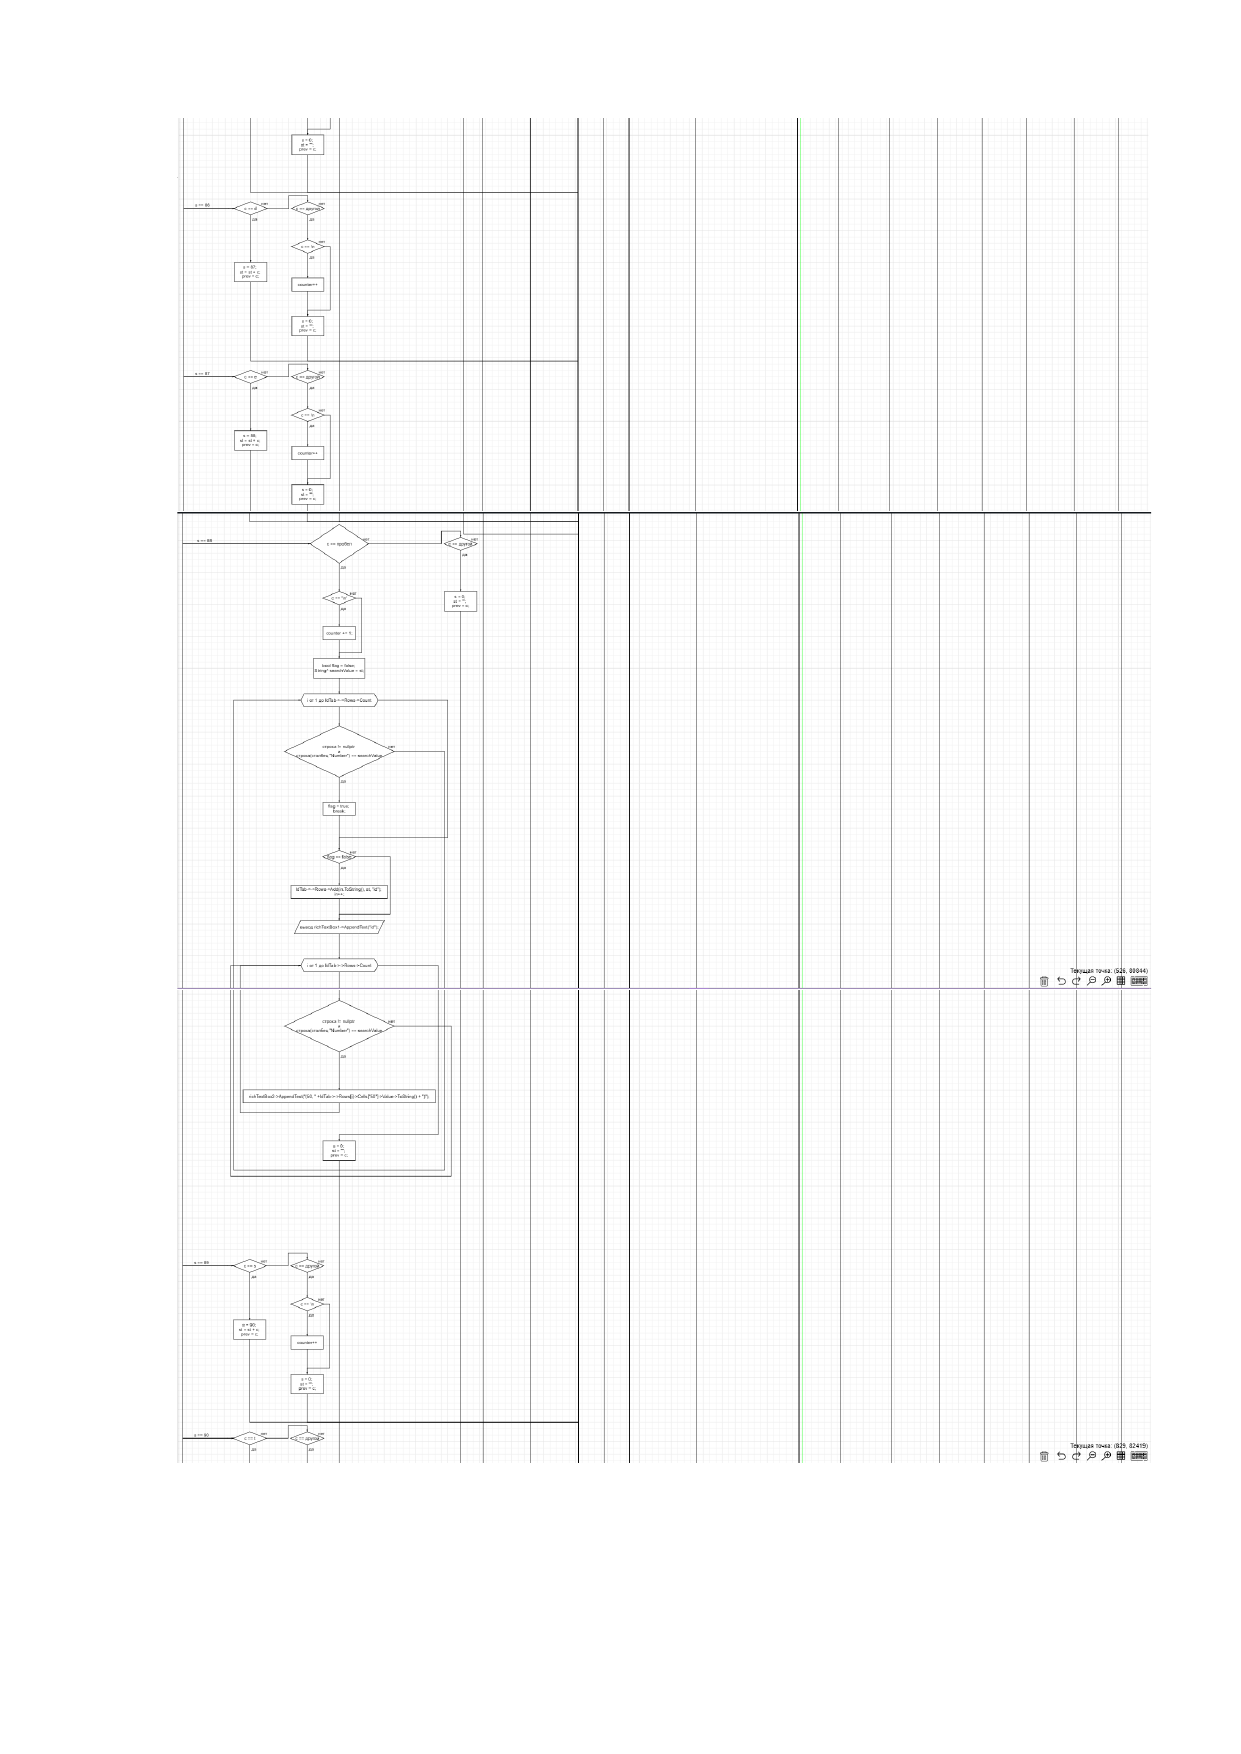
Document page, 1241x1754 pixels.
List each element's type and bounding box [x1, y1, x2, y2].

picture [177, 990, 1152, 1463]
picture [177, 118, 1149, 511]
picture [177, 512, 1152, 989]
